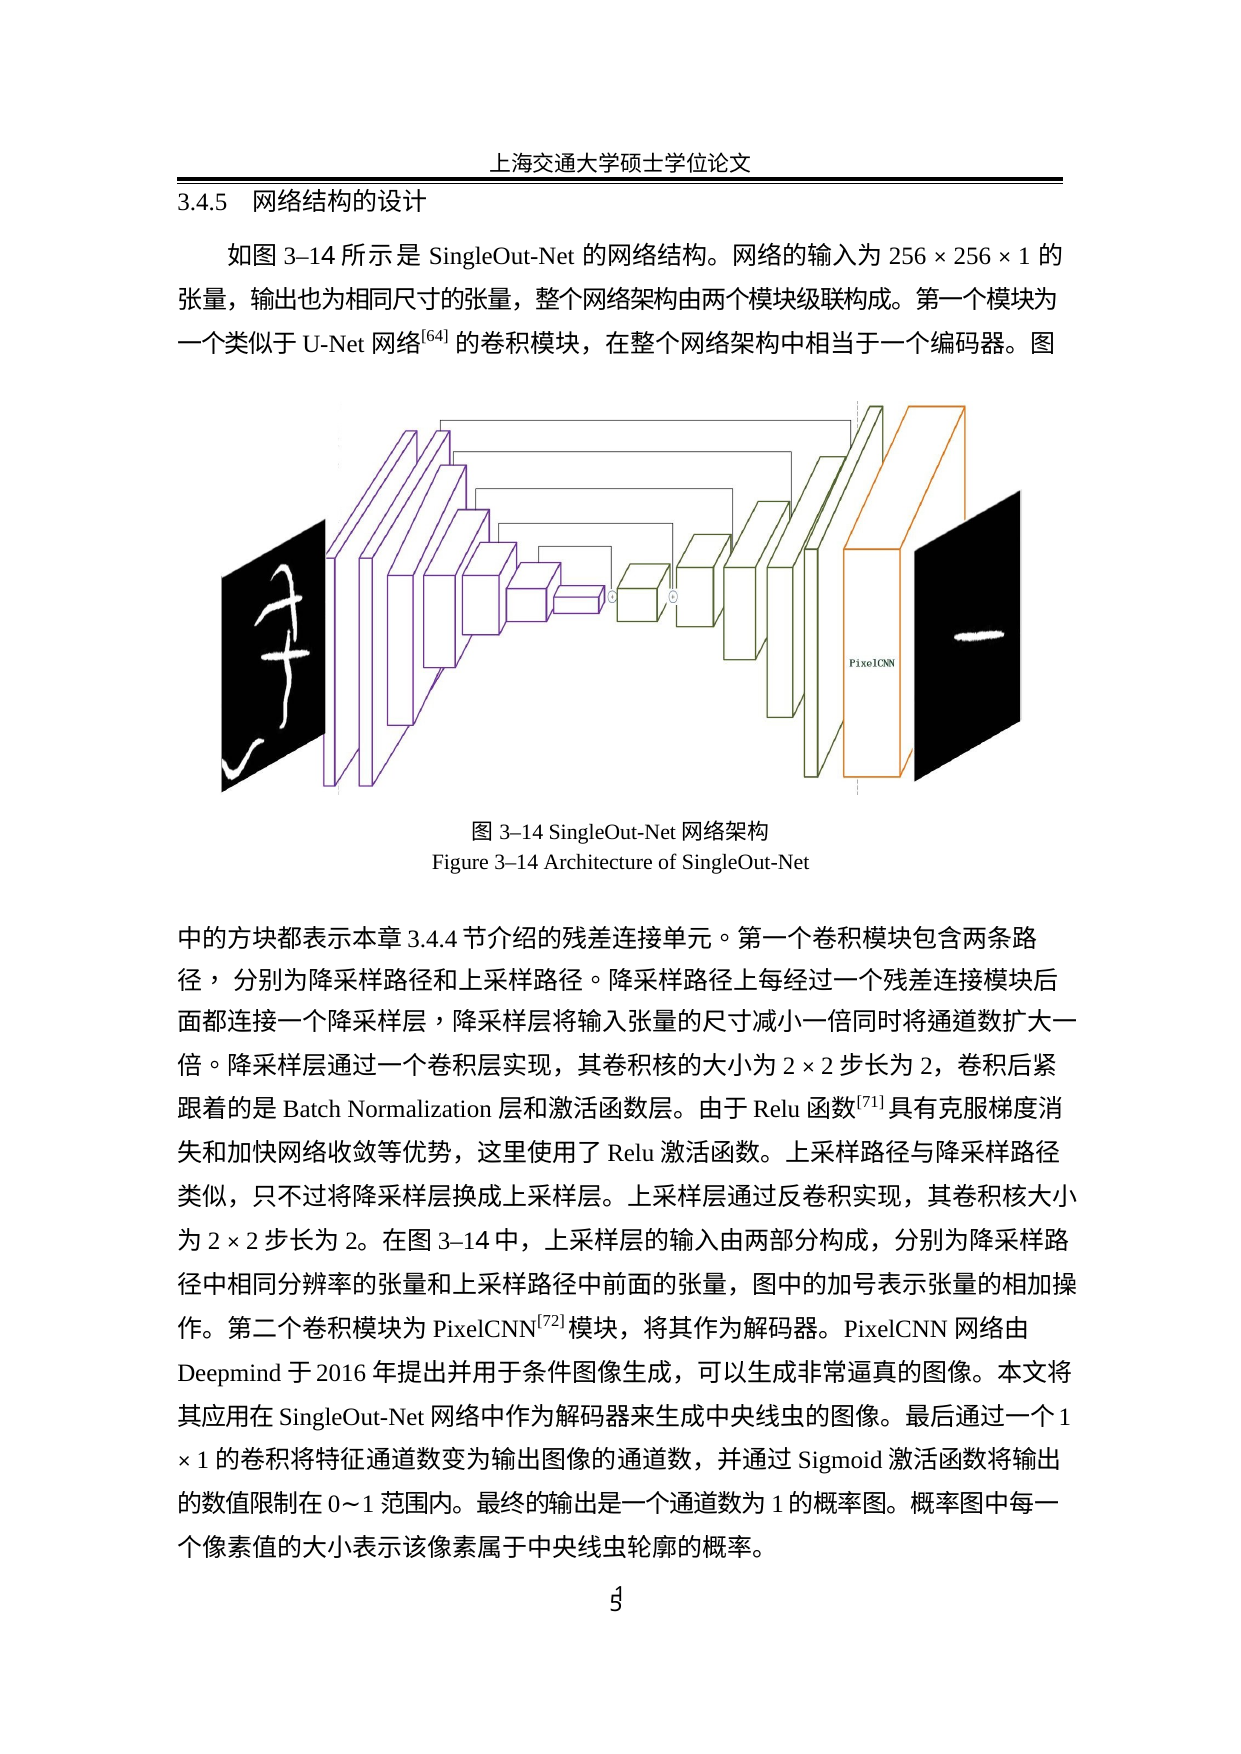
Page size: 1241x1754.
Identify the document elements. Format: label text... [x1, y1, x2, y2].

picture [219, 401, 1024, 795]
text 中的方块都表示本章3.4.4节介绍的残差连接单元。第一个卷积模块包含两条路径， 分别为降采样路径和上采样路径。降采样路径上每经过一个残差连接模块后面都连接一个降采样层，降采样层将输入张量的尺寸减小一倍同时将通道数扩大一倍。降采样层通过一个卷积层实现，其卷积核的大小为 2 × 2 步长为 2，卷积后紧跟着的是 Batch Normalization 层和激活函数层。由于Relu 函数[71] 具有克服梯度消失和加快网络收敛等优势，这里使用了Relu 激活函数。上采样路径与降采样路径类似，只不过将降采样层换成上采样层。上采样层通过反卷积实现，其卷积核大小为 2 × 2 步长为 2。在图3–14中，上采样层的输入由两部分构成，分别为降采样路径中相同分辨率的张量和上采样路径中前面的张量，图中的加号表示张量的相加操作。第二个卷积模块为 PixelCNN[72] 模块，将其作为解码器。PixelCNN 网络由Deepmind 于 2016 年提出并用于条件图像生成，可以生成非常逼真的图像。本文将其应用在 SingleOut-Net 网络中作为解码器来生成中央线虫的图像。最后通过一个 1 × 1 的卷积将特征通道数变为输出图像的通道数，并通过Sigmoid 激活函数将输出的数值限制在 0∼1 范围内。最终的输出是一个通道数为1的概率图。概率图中每一个像素值的大小表示该像素属于中央线虫轮廓的概率。 [177, 921, 1079, 1564]
text 图 3–14 SingleOut-Net 网络架构Figure 3–14 Architecture of SingleOut-Net [432, 816, 813, 874]
text 如图3–14所示是SingleOut-Net 的网络结构。网络的输入为 256 × 256 × 1 的张量，输出也为相同尺寸的张量，整个网络架构由两个模块级联构成。第一个模块为一个类似于 U-Net 网络[64] 的卷积模块，在整个网络架构中相当于一个编码器。图 [177, 236, 1063, 359]
list 网络结构的设计 [177, 183, 1173, 217]
